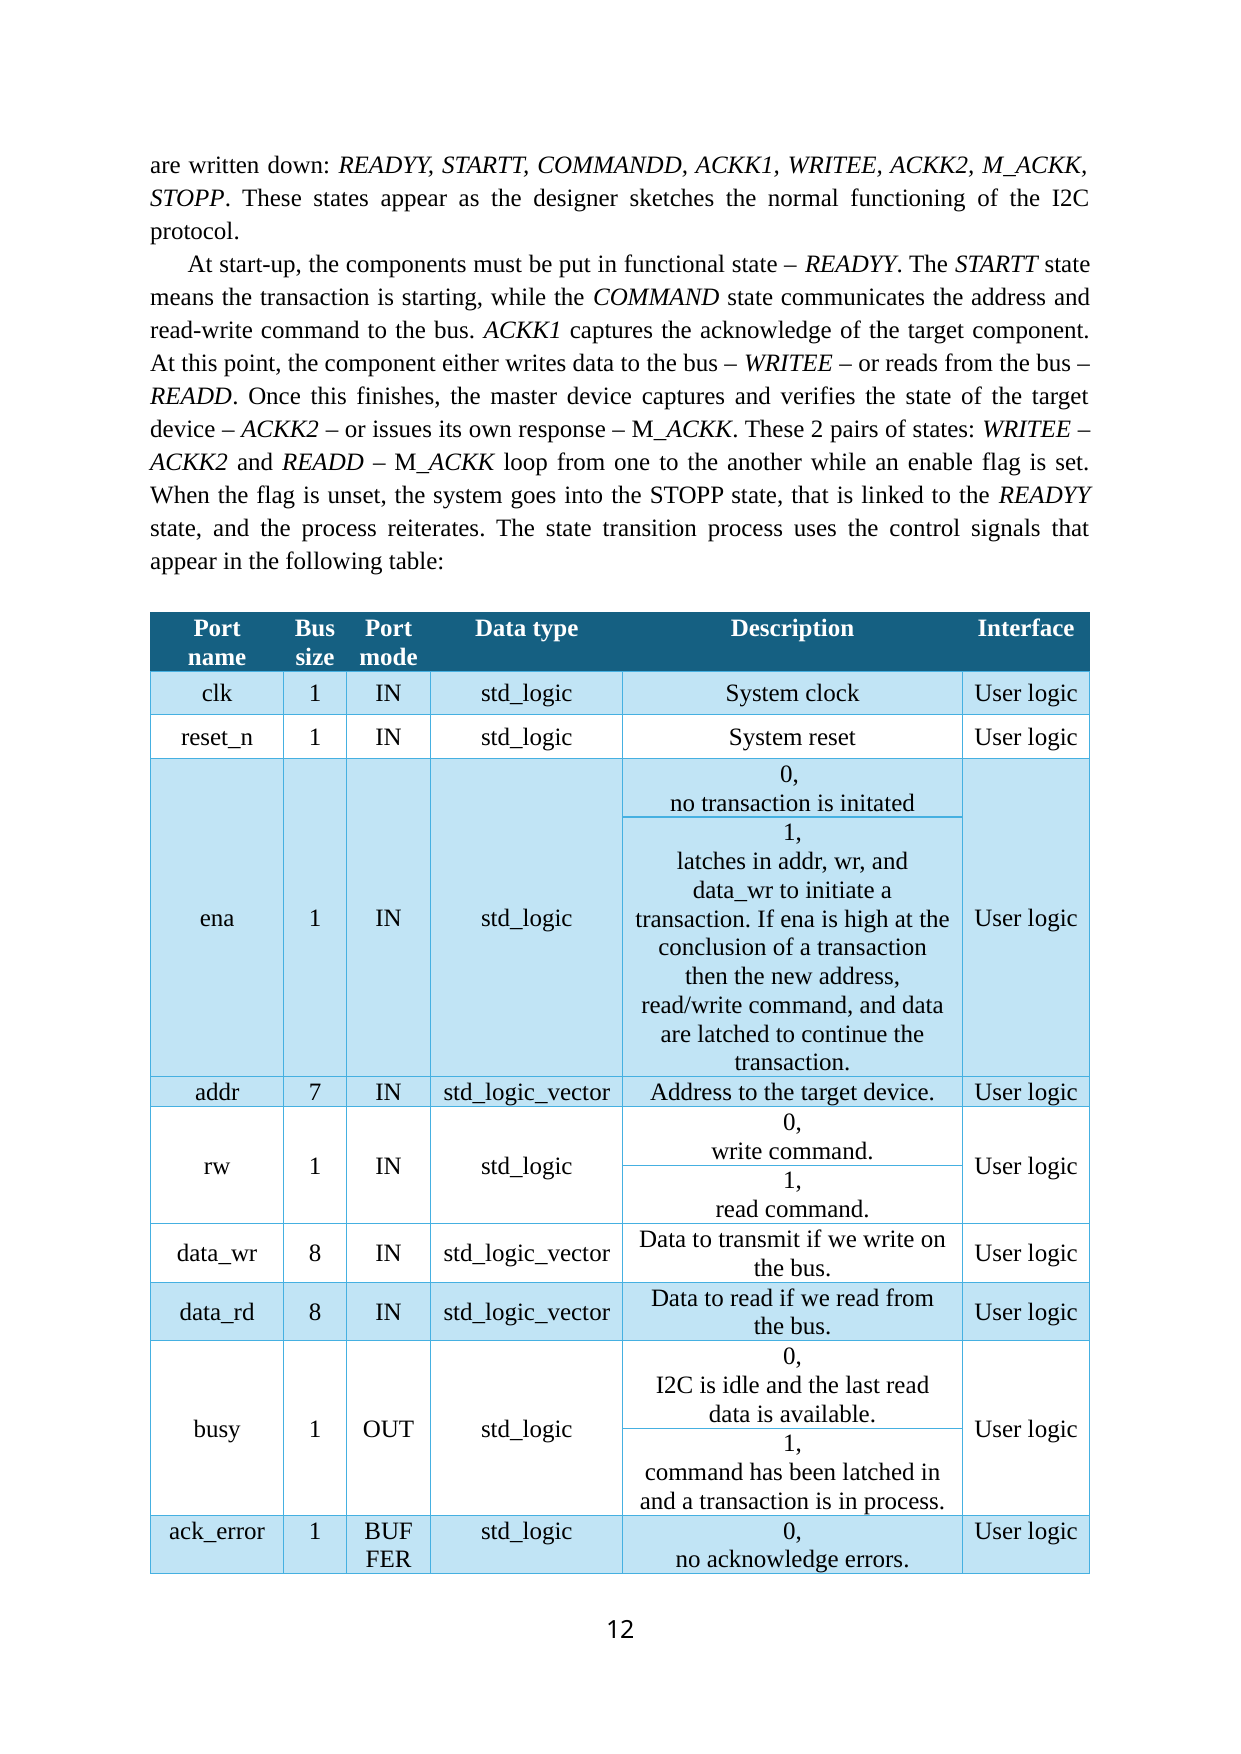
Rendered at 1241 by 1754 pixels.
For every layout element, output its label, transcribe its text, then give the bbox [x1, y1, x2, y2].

table_cell busy [151, 1341, 283, 1515]
table_cell System reset [623, 715, 962, 758]
table_cell 8 [284, 1224, 346, 1282]
table_header Interface [963, 613, 1089, 671]
table_cell ack_error [151, 1516, 283, 1573]
table_cell 0, I2C is idle and the last read data is available. [623, 1341, 962, 1427]
table_cell std_logic [431, 759, 622, 1076]
table_header Data type [431, 613, 622, 671]
table_cell IN [347, 1224, 430, 1282]
table_cell clk [151, 672, 283, 714]
table_cell addr [151, 1077, 283, 1106]
table_cell IN [347, 672, 430, 714]
table_header Bus size [284, 613, 346, 671]
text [150, 150, 1090, 245]
table_cell 8 [284, 1283, 346, 1340]
table_cell std_logic [431, 1516, 622, 1573]
table_cell User logic [963, 672, 1089, 714]
table_cell 0, write command. [623, 1107, 962, 1164]
table_cell std_logic [431, 715, 622, 758]
table_cell std_logic [431, 1107, 622, 1223]
table_cell Data to read if we read from the bus. [623, 1283, 962, 1340]
table_cell User logic [963, 1224, 1089, 1282]
table_cell 0, no transaction is initated [623, 759, 962, 816]
text At start-up, the components must be put in functional state – READYY. The STARTT state means the transaction is starting, while the COMMAND state communicates the address and read-write command to the bus. ACKK1 captures the acknowledge of the target component. At this point, the component either writes data to the bus – WRITEE – or reads from the bus – READD. Once this finishes, the master device captures and verifies the state of the target device – ACKK2 – or issues its own response – M_ACKK. These 2 pairs of states: WRITEE – ACKK2 and READD – M_ACKK loop from one to the another while an enable flag is set. When the flag is unset, the system goes into the STOPP state, that is linked to the READYY state, and the process reiterates. The state transition process uses the control signals that appear in the following table: [150, 249, 1090, 575]
table_cell rw [151, 1107, 283, 1223]
table_cell IN [347, 759, 430, 1076]
table_cell std_logic [431, 672, 622, 714]
table_cell 1, command has been latched in and a transaction is in process. [623, 1429, 962, 1515]
table_header Port mode [347, 613, 430, 671]
table_cell 1 [284, 1341, 346, 1515]
table_cell IN [347, 1077, 430, 1106]
table_cell User logic [963, 759, 1089, 1076]
table_cell 1 [284, 759, 346, 1076]
table_cell 1, read command. [623, 1166, 962, 1223]
table_cell 1 [284, 1516, 346, 1573]
table_cell System clock [623, 672, 962, 714]
table_cell BUFFER [347, 1516, 430, 1573]
table_cell 1 [284, 672, 346, 714]
table_cell IN [347, 715, 430, 758]
table_cell std_logic_vector [431, 1283, 622, 1340]
table_header Description [623, 613, 962, 671]
table_cell User logic [963, 1341, 1089, 1515]
table_cell 7 [284, 1077, 346, 1106]
table_cell reset_n [151, 715, 283, 758]
table_cell User logic [963, 715, 1089, 758]
table_cell std_logic [431, 1341, 622, 1515]
table_cell User logic [963, 1077, 1089, 1106]
table_cell data_rd [151, 1283, 283, 1340]
table_header Port name [151, 613, 283, 671]
table_cell User logic [963, 1516, 1089, 1573]
table_cell 1 [284, 715, 346, 758]
table_cell Data to transmit if we write on the bus. [623, 1224, 962, 1282]
table_cell IN [347, 1107, 430, 1223]
table_cell OUT [347, 1341, 430, 1515]
table_cell 1 [284, 1107, 346, 1223]
table_cell IN [347, 1283, 430, 1340]
table_cell User logic [963, 1107, 1089, 1223]
table_cell ena [151, 759, 283, 1076]
table_cell 1, latches in addr, wr, and data_wr to initiate a transaction. If ena is high at the conclusion of a transaction then the new address, read/write command, and data are latched to continue the transaction. [623, 818, 962, 1076]
table_cell std_logic_vector [431, 1224, 622, 1282]
table_cell data_wr [151, 1224, 283, 1282]
table_cell User logic [963, 1283, 1089, 1340]
table_cell Address to the target device. [623, 1077, 962, 1106]
table_cell 0, no acknowledge errors. [623, 1516, 962, 1573]
table_cell std_logic_vector [431, 1077, 622, 1106]
